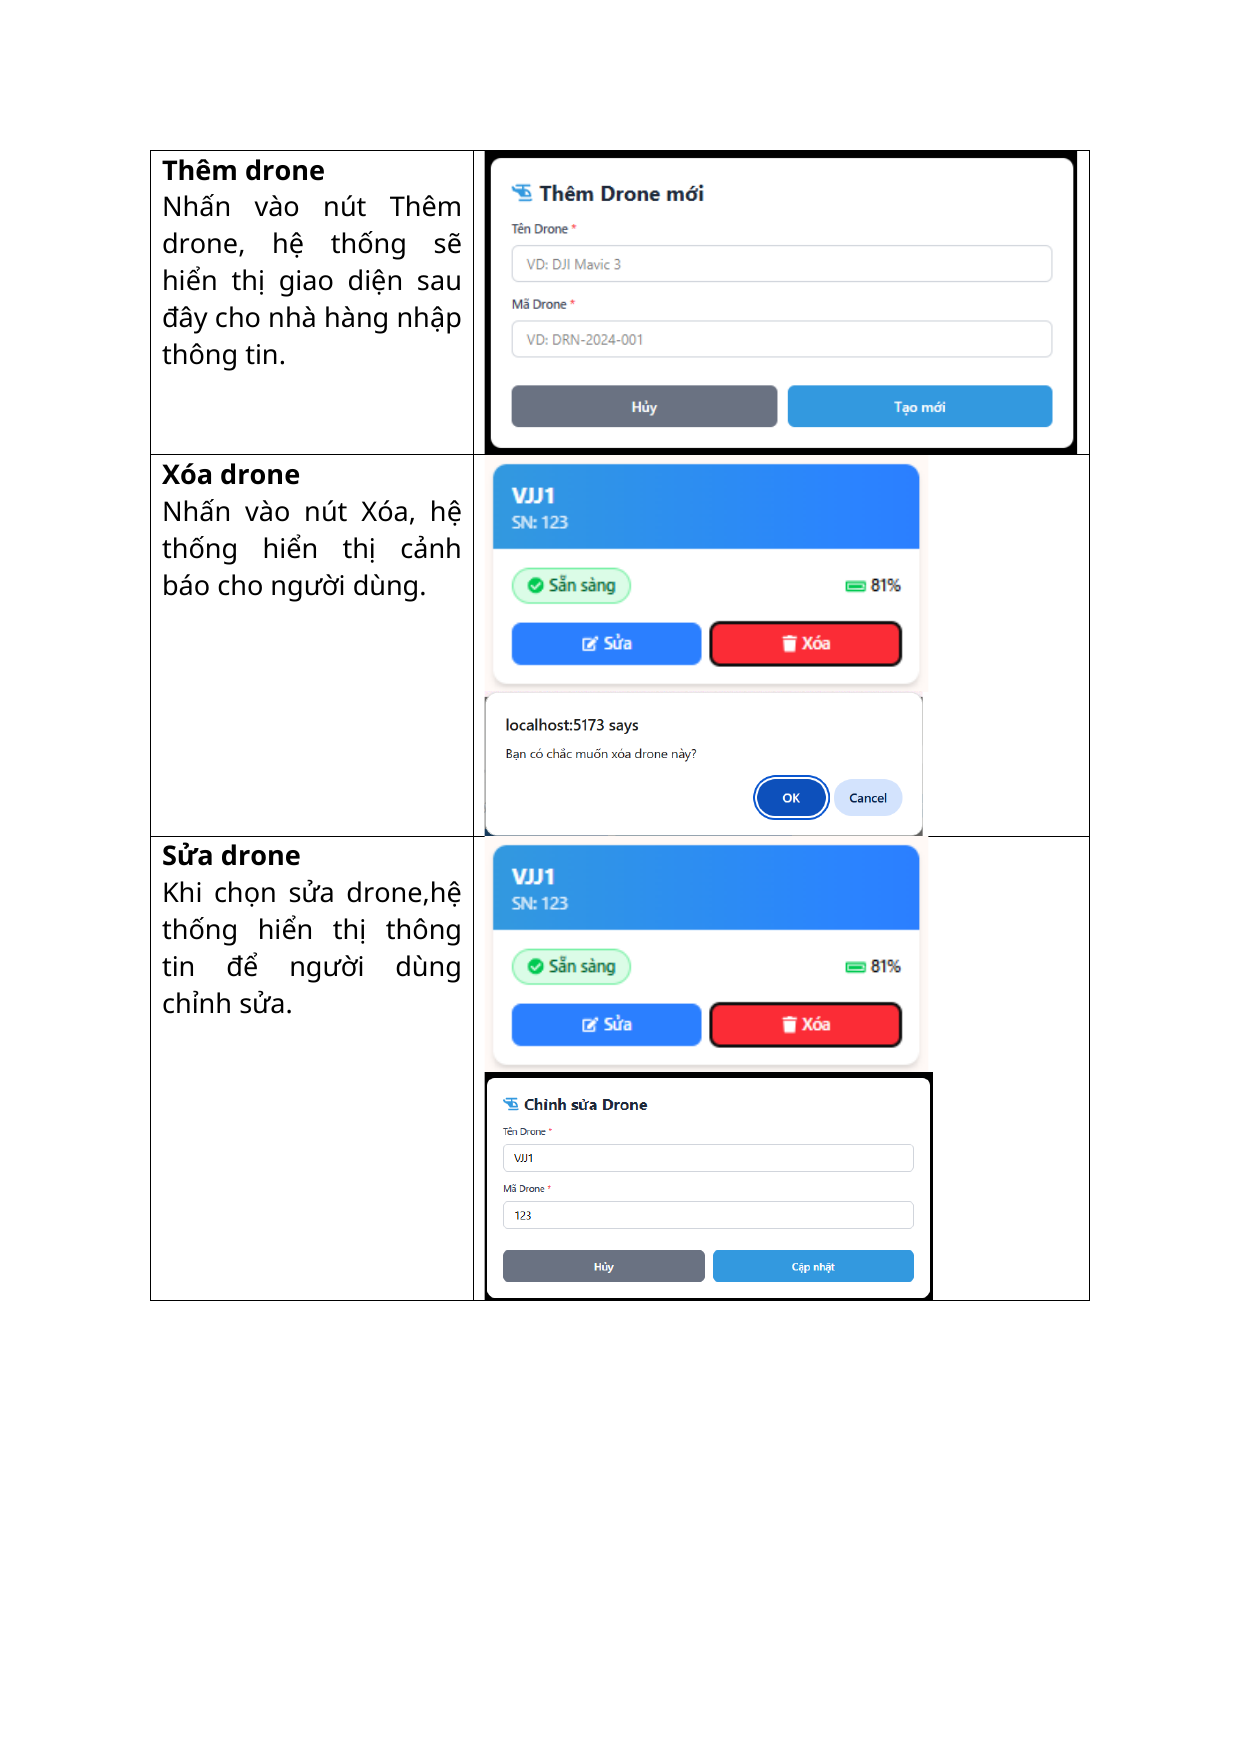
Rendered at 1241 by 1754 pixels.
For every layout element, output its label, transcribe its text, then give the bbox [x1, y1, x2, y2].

picture [484, 151, 1078, 1300]
table_cell [474, 837, 484, 1300]
table_cell Sửa drone Khi chọn sửa drone,hệ thống hiển thị thông tin để người dùng chỉnh sửa. [151, 837, 473, 1300]
table_cell [474, 455, 484, 836]
table_cell [474, 151, 484, 454]
table_cell [929, 837, 1089, 1300]
table_cell [923, 455, 1089, 836]
table_cell [1078, 151, 1089, 454]
table_cell Xóa drone Nhấn vào nút Xóa, hệ thống hiển thị cảnh báo cho người dùng. [151, 455, 473, 836]
table_cell Thêm drone Nhấn vào nút Thêm drone, hệ thống sẽ hiển thị giao diện sau đây cho nhà hàng nhập thông tin. [151, 151, 473, 454]
